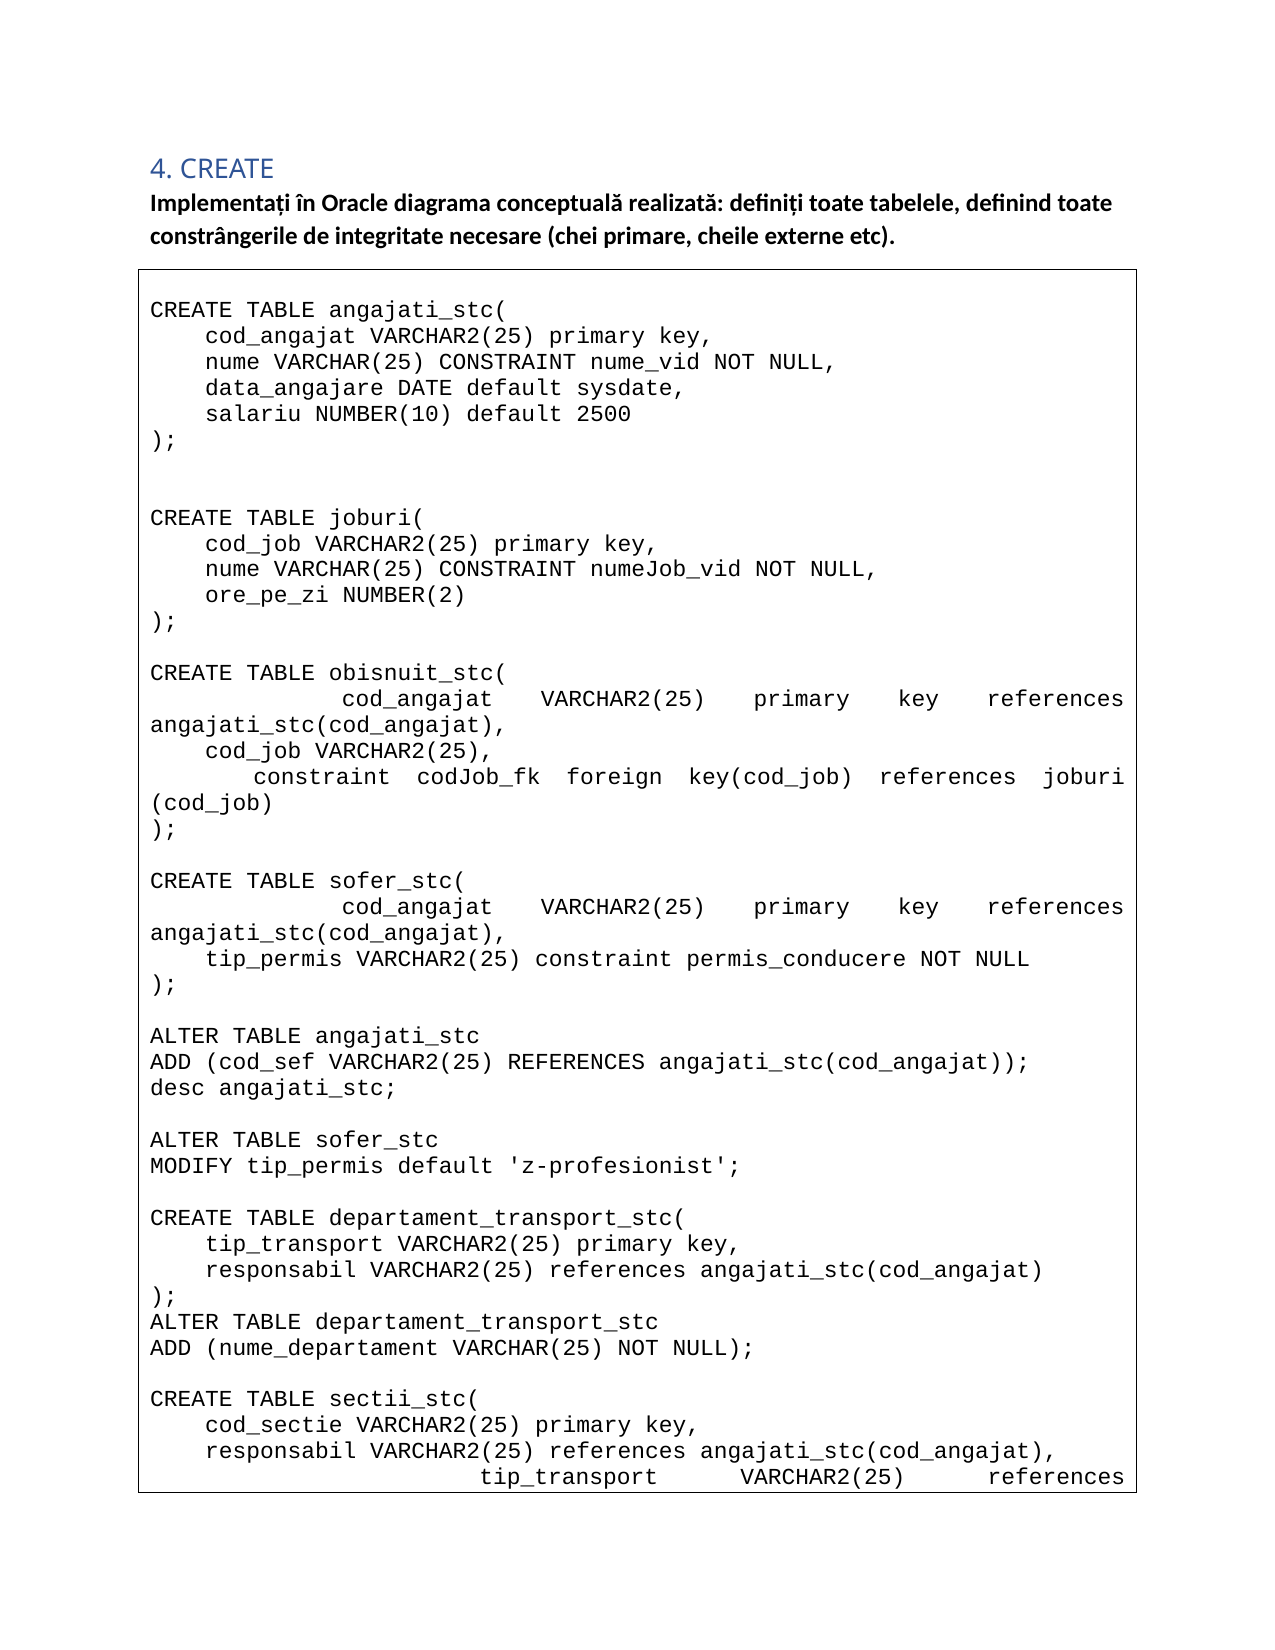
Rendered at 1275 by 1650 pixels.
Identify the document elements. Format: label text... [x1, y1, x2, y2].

subtitle 4. CREATE [150, 150, 1125, 187]
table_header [139, 270, 1136, 1492]
text Implementați în Oracle diagrama conceptuală realizată: definiți toate tabelele, definind toate constrângerile de integritate necesare (chei primare, cheile externe etc). [150, 187, 1125, 250]
